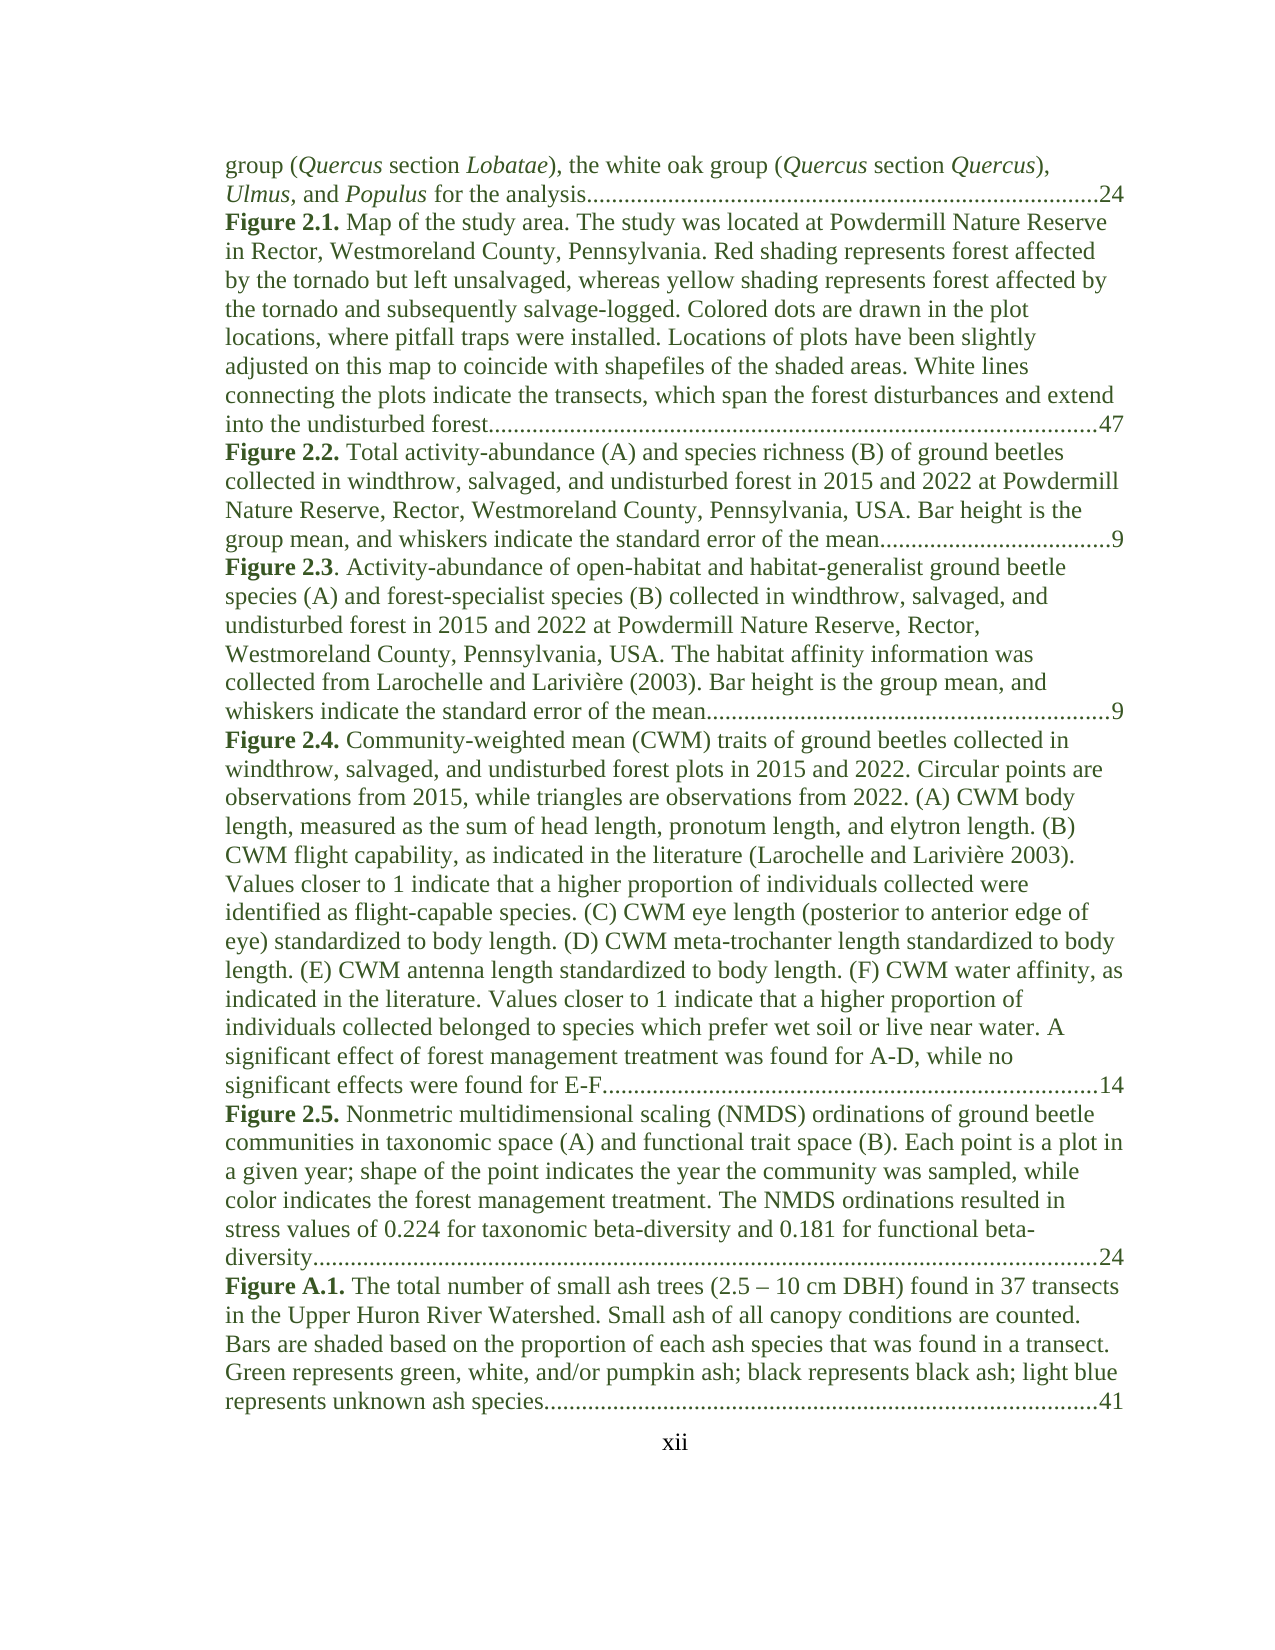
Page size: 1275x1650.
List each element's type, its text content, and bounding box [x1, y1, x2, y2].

text Figure 2.4. Community-weighted mean (CWM) traits of ground beetles collected in windthrow, salvaged, and undisturbed forest plots in 2015 and 2022. Circular points are observations from 2015, while triangles are observations from 2022. (A) CWM body length, measured as the sum of head length, pronotum length, and elytron length. (B) CWM flight capability, as indicated in the literature (Larochelle and Larivière 2003). Values closer to 1 indicate that a higher proportion of individuals collected were identified as flight-capable species. (C) CWM eye length (posterior to anterior edge of eye) standardized to body length. (D) CWM meta-trochanter length standardized to body length. (E) CWM antenna length standardized to body length. (F) CWM water affinity, as indicated in the literature. Values closer to 1 indicate that a higher proportion of individuals collected belonged to species which prefer wet soil or live near water. A significant effect of forest management treatment was found for A-D, while no significant effects were found for E-F. 14 [225, 725, 1125, 1099]
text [225, 150, 1125, 207]
text Figure 2.1. Map of the study area. The study was located at Powdermill Nature Reserve in Rector, Westmoreland County, Pennsylvania. Red shading represents forest affected by the tornado but left unsalvaged, whereas yellow shading represents forest affected by the tornado and subsequently salvage-logged. Colored dots are drawn in the plot locations, where pitfall traps were installed. Locations of plots have been slightly adjusted on this map to coincide with shapefiles of the shaded areas. White lines connecting the plots indicate the transects, which span the forest disturbances and extend into the undisturbed forest. 47 [225, 207, 1125, 437]
text Figure A.1. The total number of small ash trees (2.5 – 10 cm DBH) found in 37 transects in the Upper Huron River Watershed. Small ash of all canopy conditions are counted. Bars are shaded based on the proportion of each ash species that was found in a transect. Green represents green, white, and/or pumpkin ash; black represents black ash; light blue represents unknown ash species. 41 [225, 1271, 1125, 1415]
text Figure 2.3. Activity-abundance of open-habitat and habitat-generalist ground beetle species (A) and forest-specialist species (B) collected in windthrow, salvaged, and undisturbed forest in 2015 and 2022 at Powdermill Nature Reserve, Rector, Westmoreland County, Pennsylvania, USA. The habitat affinity information was collected from Larochelle and Larivière (2003). Bar height is the group mean, and whiskers indicate the standard error of the mean. 9 [225, 552, 1125, 725]
text Figure 2.5. Nonmetric multidimensional scaling (NMDS) ordinations of ground beetle communities in taxonomic space (A) and functional trait space (B). Each point is a plot in a given year; shape of the point indicates the year the community was sampled, while color indicates the forest management treatment. The NMDS ordinations resulted in stress values of 0.224 for taxonomic beta-diversity and 0.181 for functional beta-diversity. 24 [225, 1099, 1125, 1271]
text Figure 2.2. Total activity-abundance (A) and species richness (B) of ground beetles collected in windthrow, salvaged, and undisturbed forest in 2015 and 2022 at Powdermill Nature Reserve, Rector, Westmoreland County, Pennsylvania, USA. Bar height is the group mean, and whiskers indicate the standard error of the mean. 9 [225, 437, 1125, 552]
